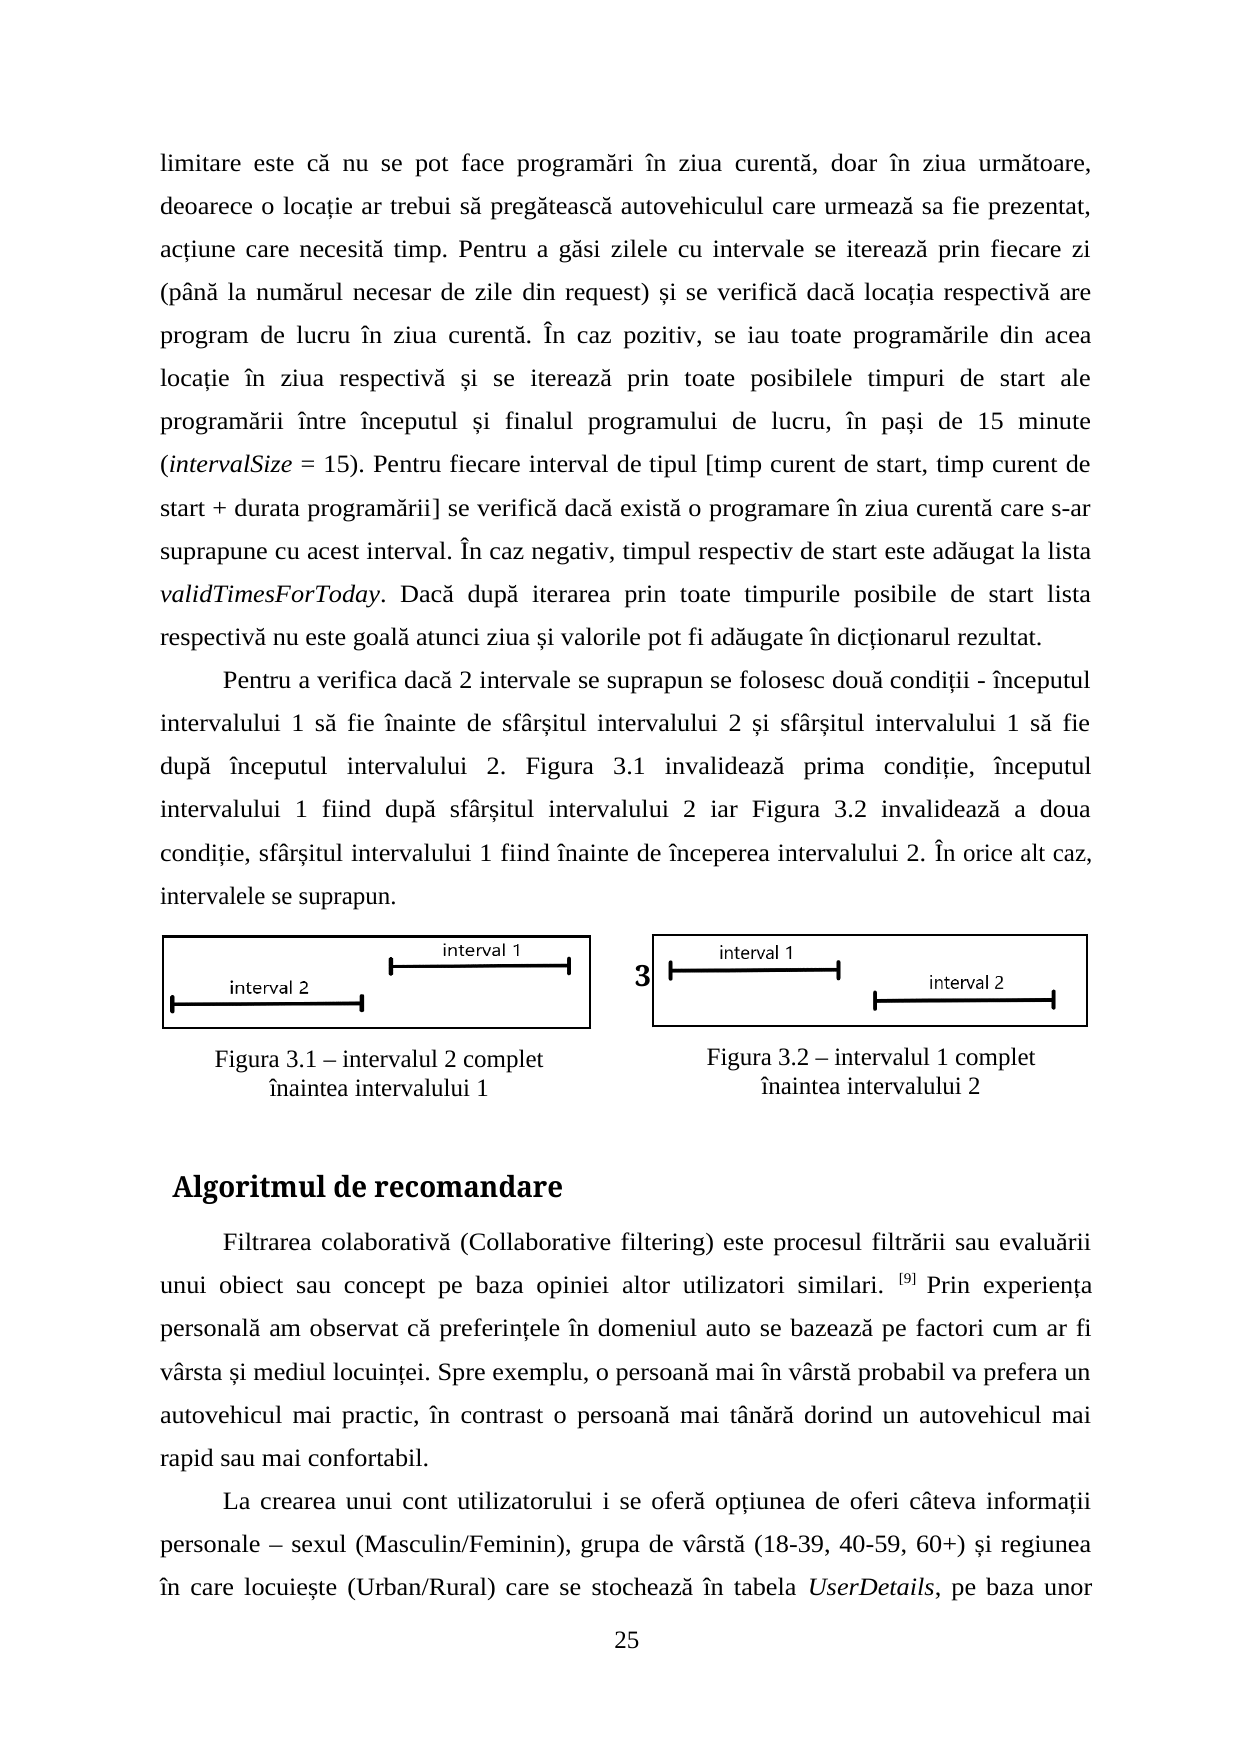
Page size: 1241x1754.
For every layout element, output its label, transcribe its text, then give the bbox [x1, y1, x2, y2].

picture [654, 936, 1086, 1025]
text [160, 148, 1092, 651]
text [160, 1486, 1092, 1601]
subtitle Algoritmul de recomandare [172, 955, 1067, 1206]
text Pentru a verifica dacă 2 intervale se suprapun se folosesc două condiții - începutul intervalului 1 să fie înainte de sfârșitul intervalului 2 și sfârșitul intervalului 1 să fie după începutul intervalului 2. Figura 3.1 invalidează prima condiție, începutul intervalului 1 fiind după sfârșitul intervalului 2 iar Figura 3.2 invalidează a doua condiție, sfârșitul intervalului 1 fiind înainte de începerea intervalului 2. În orice alt caz, intervalele se suprapun. [160, 665, 1092, 909]
text Filtrarea colaborativă (Collaborative filtering) este procesul filtrării sau evaluării unui obiect sau concept pe baza opiniei altor utilizatori similari. [9] Prin experiența personală am observat că preferințele în domeniul auto se bazează pe factori cum ar fi vârsta și mediul locuinței. Spre exemplu, o persoană mai în vârstă probabil va prefera un autovehicul mai practic, în contrast o persoană mai tânără dorind un autovehicul mai rapid sau mai confortabil. [160, 1227, 1092, 1472]
picture [164, 938, 589, 1027]
